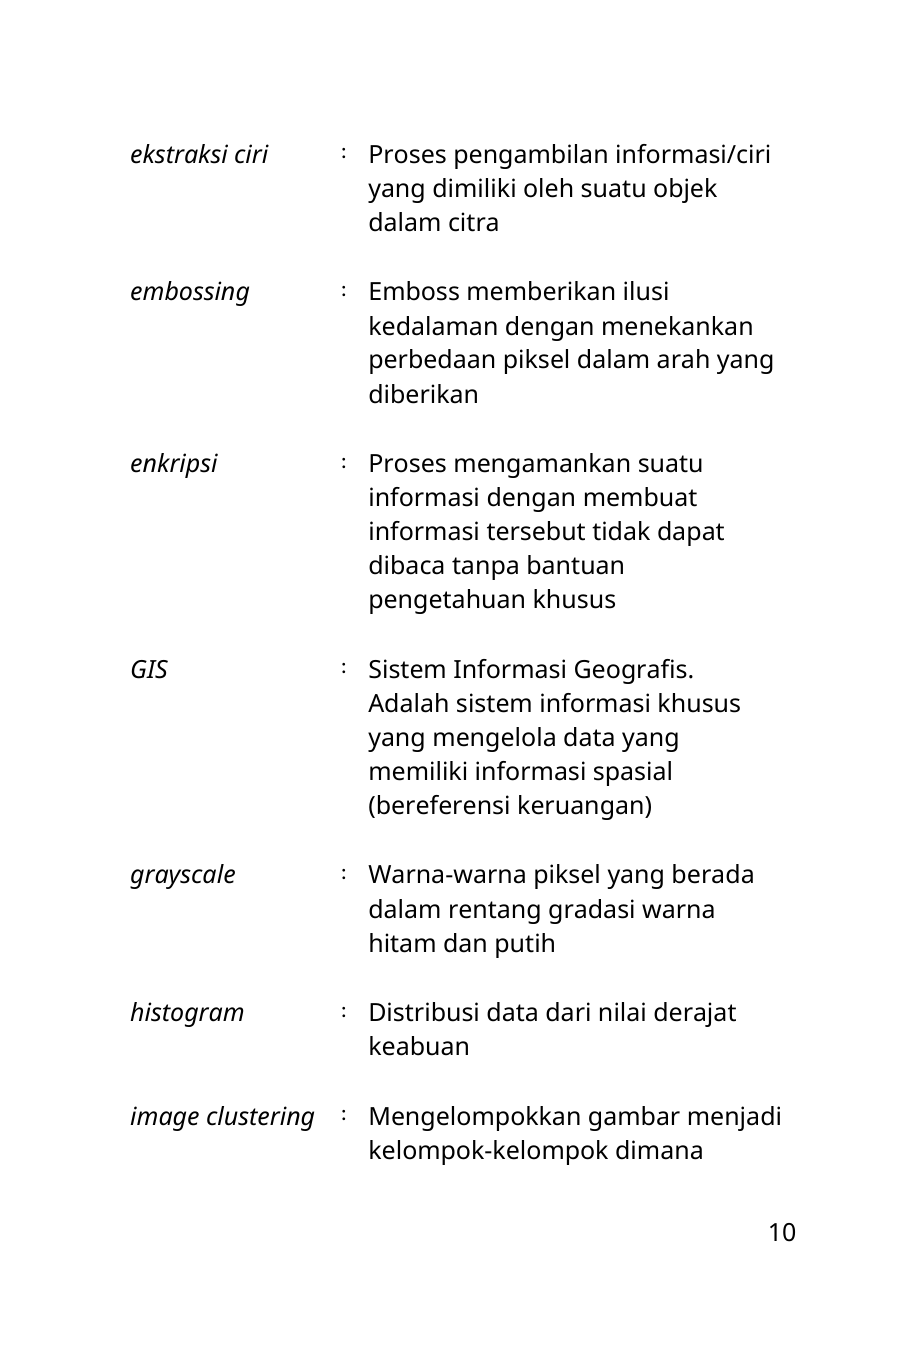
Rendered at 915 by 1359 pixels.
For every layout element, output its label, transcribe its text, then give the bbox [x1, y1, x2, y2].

table_cell Distribusi data dari nilai derajat keabuan [357, 977, 796, 1081]
table_cell image clustering [119, 1081, 329, 1184]
table_cell : [329, 840, 357, 977]
table_cell embossing [119, 256, 329, 428]
table_cell enkripsi [119, 428, 329, 634]
table_cell ekstraksi ciri [119, 119, 329, 256]
table_cell Warna-warna piksel yang berada dalam rentang gradasi warna hitam dan putih [357, 840, 796, 977]
table_cell Proses mengamankan suatu informasi dengan membuat informasi tersebut tidak dapat dibaca tanpa bantuan pengetahuan khusus [357, 428, 796, 634]
table_cell Proses pengambilan informasi/ciri yang dimiliki oleh suatu objek dalam citra [357, 119, 796, 256]
table_cell grayscale [119, 840, 329, 977]
table_cell GIS [119, 634, 329, 839]
table_cell Sistem Informasi Geografis. Adalah sistem informasi khusus yang mengelola data yang memiliki informasi spasial (bereferensi keruangan) [357, 634, 796, 839]
table_cell : [329, 1081, 357, 1184]
table_cell : [329, 119, 357, 256]
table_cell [357, 1081, 796, 1184]
table_cell : [329, 634, 357, 839]
table_cell : [329, 977, 357, 1081]
table_cell Emboss memberikan ilusi kedalaman dengan menekankan perbedaan piksel dalam arah yang diberikan [357, 256, 796, 428]
table_cell : [329, 256, 357, 428]
table_cell : [329, 428, 357, 634]
table_cell histogram [119, 977, 329, 1081]
